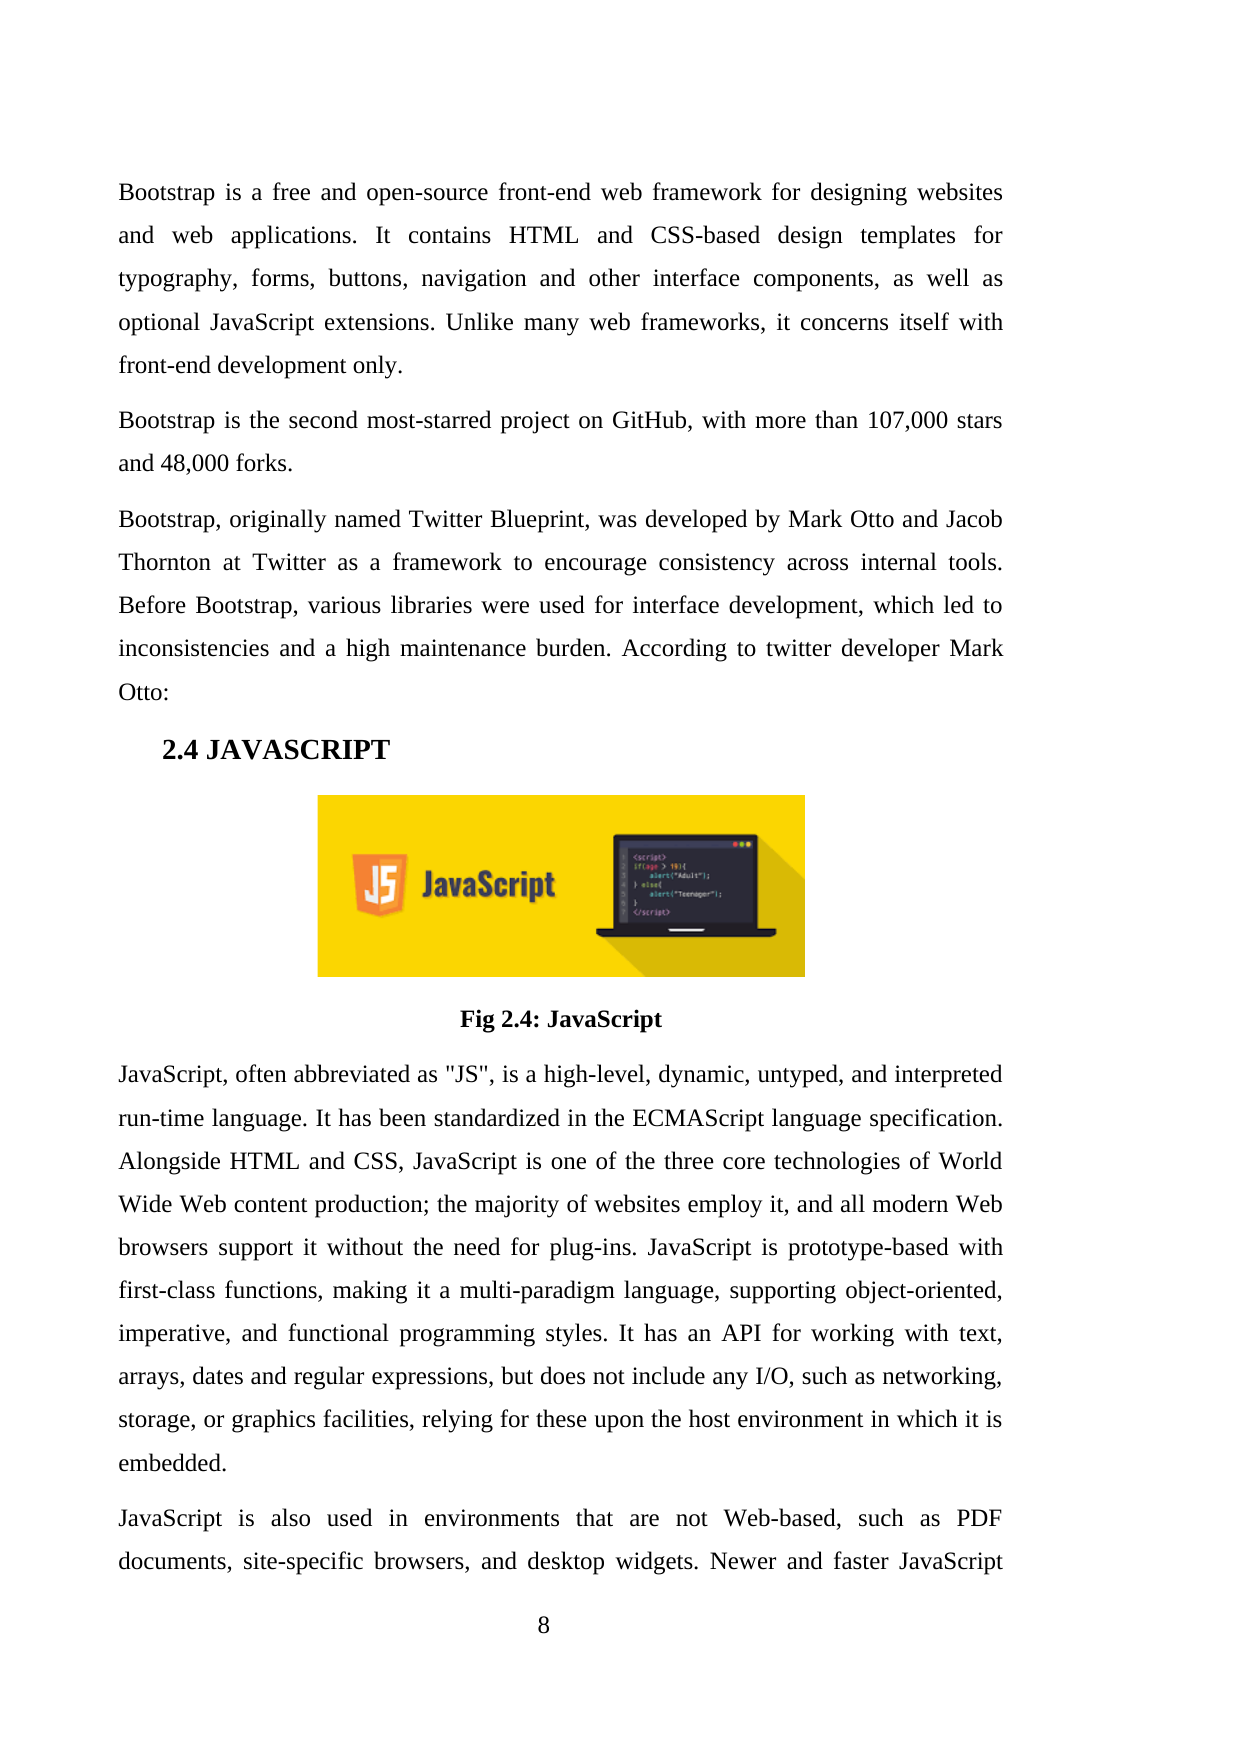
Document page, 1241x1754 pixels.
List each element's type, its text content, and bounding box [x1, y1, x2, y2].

text JavaScript, often abbreviated as "JS", is a high-level, dynamic, untyped, and interpreted run-time language. It has been standardized in the ECMAScript language specification. Alongside HTML and CSS, JavaScript is one of the three core technologies of World Wide Web content production; the majority of websites employ it, and all modern Web browsers support it without the need for plug-ins. JavaScript is prototype-based with first-class functions, making it a multi-paradigm language, supporting object-oriented, imperative, and functional programming styles. It has an API for working with text, arrays, dates and regular expressions, but does not include any I/O, such as networking, storage, or graphics facilities, relying for these upon the host environment in which it is embedded. [118, 1059, 1004, 1476]
text Bootstrap is a free and open-source front-end web framework for designing websites and web applications. It contains HTML and CSS-based design templates for typography, forms, buttons, navigation and other interface components, as well as optional JavaScript extensions. Unlike many web frameworks, it concerns itself with front-end development only. [118, 177, 1004, 378]
text Bootstrap is the second most-starred project on GitHub, with more than 107,000 stars and 48,000 forks. [118, 405, 1004, 477]
text Bootstrap, originally named Twitter Blueprint, was developed by Mark Otto and Jacob Thornton at Twitter as a framework to encourage consistency across internal tools. Before Bootstrap, various libraries were used for interface development, which led to inconsistencies and a high maintenance burden. According to twitter developer Mark Otto: [118, 504, 1004, 705]
picture [317, 795, 805, 977]
text Fig 2.4: JavaScript [118, 1004, 1004, 1033]
list 2.4 JAVASCRIPT [162, 732, 1004, 766]
